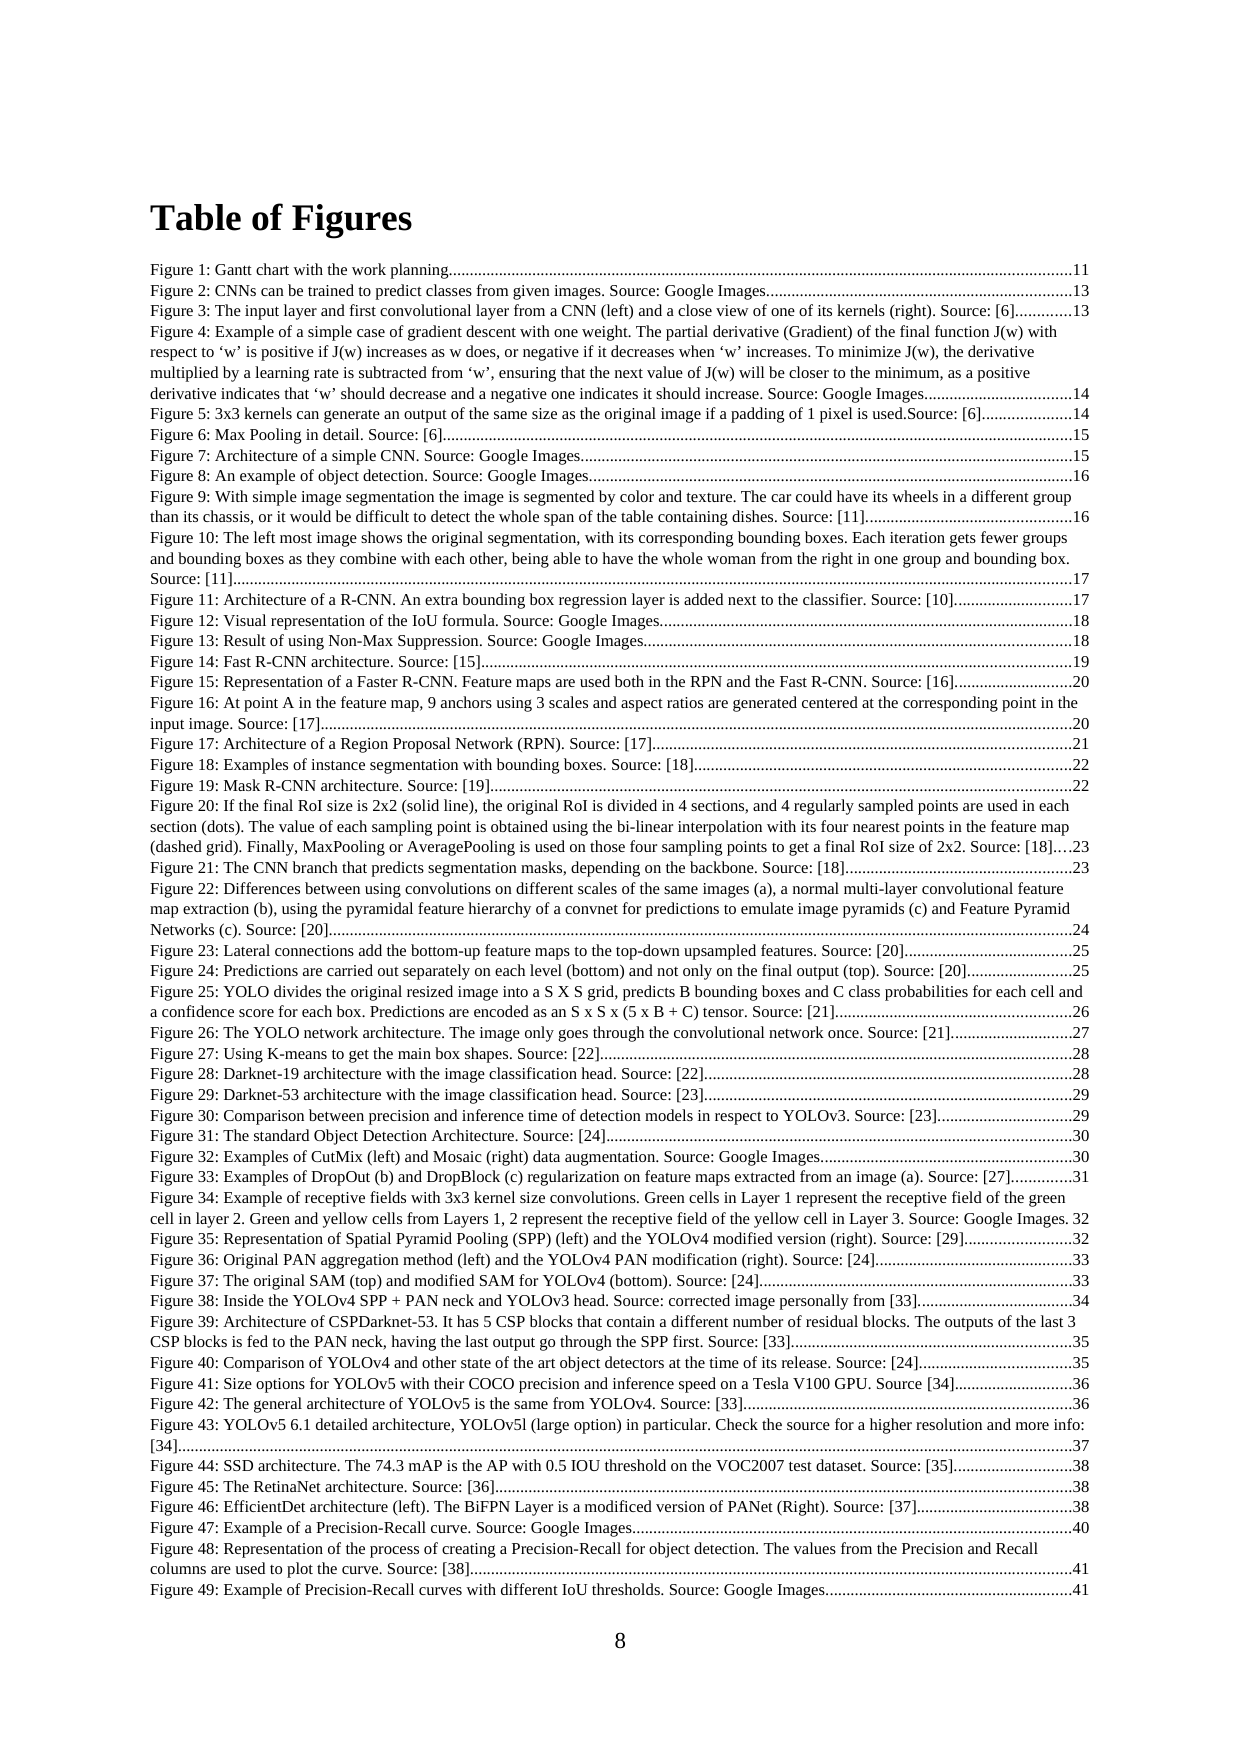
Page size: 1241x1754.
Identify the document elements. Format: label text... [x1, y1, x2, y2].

text Figure 40: Comparison of YOLOv4 and other state of the art object detectors at the time of its release. Source: [24]. 35 [150, 1353, 1090, 1372]
text Figure 2: CNNs can be trained to predict classes from given images. Source: Google Images. 13 [150, 280, 1090, 299]
text Figure 46: EfficientDet architecture (left). The BiFPN Layer is a modificed version of PANet (Right). Source: [37]. 38 [150, 1497, 1090, 1516]
text Figure 8: An example of object detection. Source: Google Images. 16 [150, 466, 1090, 485]
text Figure 37: The original SAM (top) and modified SAM for YOLOv4 (bottom). Source: [24]. 33 [150, 1270, 1090, 1289]
text Figure 24: Predictions are carried out separately on each level (bottom) and not only on the final output (top). Source: [20]. 25 [150, 961, 1090, 980]
text Figure 35: Representation of Spatial Pyramid Pooling (SPP) (left) and the YOLOv4 modified version (right). Source: [29]. 32 [150, 1229, 1090, 1248]
text Figure 5: 3x3 kernels can generate an output of the same size as the original image if a padding of 1 pixel is used.Source: [6]. 14 [150, 404, 1090, 423]
text Figure 12: Visual representation of the IoU formula. Source: Google Images. 18 [150, 610, 1090, 629]
text Figure 22: Differences between using convolutions on different scales of the same images (a), a normal multi-layer convolutional feature map extraction (b), using the pyramidal feature hierarchy of a convnet for predictions to emulate image pyramids (c) and Feature Pyramid Networks (c). Source: [20]. 24 [150, 878, 1090, 939]
text Figure 4: Example of a simple case of gradient descent with one weight. The partial derivative (Gradient) of the final function J(w) with respect to ‘w’ is positive if J(w) increases as w does, or negative if it decreases when ‘w’ increases. To minimize J(w), the derivative multiplied by a learning rate is subtracted from ‘w’, ensuring that the next value of J(w) will be closer to the minimum, as a positive derivative indicates that ‘w’ should decrease and a negative one indicates it should increase. Source: Google Images. 14 [150, 322, 1090, 403]
text Figure 45: The RetinaNet architecture. Source: [36]. 38 [150, 1477, 1090, 1496]
text Figure 13: Result of using Non-Max Suppression. Source: Google Images. 18 [150, 631, 1090, 650]
text Figure 36: Original PAN aggregation method (left) and the YOLOv4 PAN modification (right). Source: [24]. 33 [150, 1250, 1090, 1269]
text Figure 21: The CNN branch that predicts segmentation masks, depending on the backbone. Source: [18]. 23 [150, 858, 1090, 877]
text Figure 18: Examples of instance segmentation with bounding boxes. Source: [18]. 22 [150, 755, 1090, 774]
text Figure 44: SSD architecture. The 74.3 mAP is the AP with 0.5 IOU threshold on the VOC2007 test dataset. Source: [35]. 38 [150, 1456, 1090, 1475]
text Figure 28: Darknet-19 architecture with the image classification head. Source: [22]. 28 [150, 1064, 1090, 1083]
text Figure 11: Architecture of a R-CNN. An extra bounding box regression layer is added next to the classifier. Source: [10]. 17 [150, 590, 1090, 609]
text Figure 10: The left most image shows the original segmentation, with its corresponding bounding boxes. Each iteration gets fewer groups and bounding boxes as they combine with each other, being able to have the whole woman from the right in one group and bounding box. Source: [11]. 17 [150, 528, 1090, 588]
text Figure 23: Lateral connections add the bottom-up feature maps to the top-down upsampled features. Source: [20]. 25 [150, 940, 1090, 959]
text Figure 33: Examples of DropOut (b) and DropBlock (c) regularization on feature maps extracted from an image (a). Source: [27]. 31 [150, 1167, 1090, 1186]
text Figure 31: The standard Object Detection Architecture. Source: [24]. 30 [150, 1126, 1090, 1145]
text Figure 29: Darknet-53 architecture with the image classification head. Source: [23]. 29 [150, 1085, 1090, 1104]
text Figure 41: Size options for YOLOv5 with their COCO precision and inference speed on a Tesla V100 GPU. Source [34]. 36 [150, 1373, 1090, 1393]
text Figure 30: Comparison between precision and inference time of detection models in respect to YOLOv3. Source: [23]. 29 [150, 1105, 1090, 1124]
text Figure 3: The input layer and first convolutional layer from a CNN (left) and a close view of one of its kernels (right). Source: [6]. 13 [150, 301, 1090, 320]
text Figure 16: At point A in the feature map, 9 anchors using 3 scales and aspect ratios are generated centered at the corresponding point in the input image. Source: [17]. 20 [150, 693, 1090, 733]
text Table of Figures [150, 195, 1090, 238]
text Figure 20: If the final RoI size is 2x2 (solid line), the original RoI is divided in 4 sections, and 4 regularly sampled points are used in each section (dots). The value of each sampling point is obtained using the bi-linear interpolation with its four nearest points in the feature map (dashed grid). Finally, MaxPooling or AveragePooling is used on those four sampling points to get a final RoI size of 2x2. Source: [18]. 23 [150, 796, 1090, 856]
text Figure 14: Fast R-CNN architecture. Source: [15]. 19 [150, 652, 1090, 671]
text Figure 32: Examples of CutMix (left) and Mosaic (right) data augmentation. Source: Google Images. 30 [150, 1147, 1090, 1166]
text Figure 6: Max Pooling in detail. Source: [6]. 15 [150, 425, 1090, 444]
text Figure 19: Mask R-CNN architecture. Source: [19]. 22 [150, 775, 1090, 794]
text Figure 42: The general architecture of YOLOv5 is the same from YOLOv4. Source: [33]. 36 [150, 1394, 1090, 1413]
text Figure 48: Representation of the process of creating a Precision-Recall for object detection. The values from the Precision and Recall columns are used to plot the curve. Source: [38]. 41 [150, 1538, 1090, 1578]
text Figure 9: With simple image segmentation the image is segmented by color and texture. The car could have its wheels in a different group than its chassis, or it would be difficult to detect the whole span of the table containing dishes. Source: [11]. 16 [150, 487, 1090, 526]
text Figure 49: Example of Precision-Recall curves with different IoU thresholds. Source: Google Images. 41 [150, 1580, 1090, 1599]
text Figure 43: YOLOv5 6.1 detailed architecture, YOLOv5l (large option) in particular. Check the source for a higher resolution and more info: [34]. 37 [150, 1415, 1090, 1454]
text Figure 38: Inside the YOLOv4 SPP + PAN neck and YOLOv3 head. Source: corrected image personally from [33]. 34 [150, 1291, 1090, 1310]
text Figure 15: Representation of a Faster R-CNN. Feature maps are used both in the RPN and the Fast R-CNN. Source: [16]. 20 [150, 672, 1090, 691]
text Figure 7: Architecture of a simple CNN. Source: Google Images. 15 [150, 445, 1090, 464]
text Figure 17: Architecture of a Region Proposal Network (RPN). Source: [17]. 21 [150, 734, 1090, 753]
text Figure 25: YOLO divides the original resized image into a S X S grid, predicts B bounding boxes and C class probabilities for each cell and a confidence score for each box. Predictions are encoded as an S x S x (5 x B + C) tensor. Source: [21]. 26 [150, 982, 1090, 1021]
text Figure 1: Gantt chart with the work planning. 11 [150, 260, 1090, 279]
text Figure 47: Example of a Precision-Recall curve. Source: Google Images. 40 [150, 1518, 1090, 1537]
text Figure 26: The YOLO network architecture. The image only goes through the convolutional network once. Source: [21]. 27 [150, 1023, 1090, 1042]
text Figure 34: Example of receptive fields with 3x3 kernel size convolutions. Green cells in Layer 1 represent the receptive field of the green cell in layer 2. Green and yellow cells from Layers 1, 2 represent the receptive field of the yellow cell in Layer 3. Source: Google Images. 32 [150, 1188, 1090, 1228]
text Figure 27: Using K-means to get the main box shapes. Source: [22]. 28 [150, 1043, 1090, 1063]
text Figure 39: Architecture of CSPDarknet-53. It has 5 CSP blocks that contain a different number of residual blocks. The outputs of the last 3 CSP blocks is fed to the PAN neck, having the last output go through the SPP first. Source: [33]. 35 [150, 1312, 1090, 1351]
